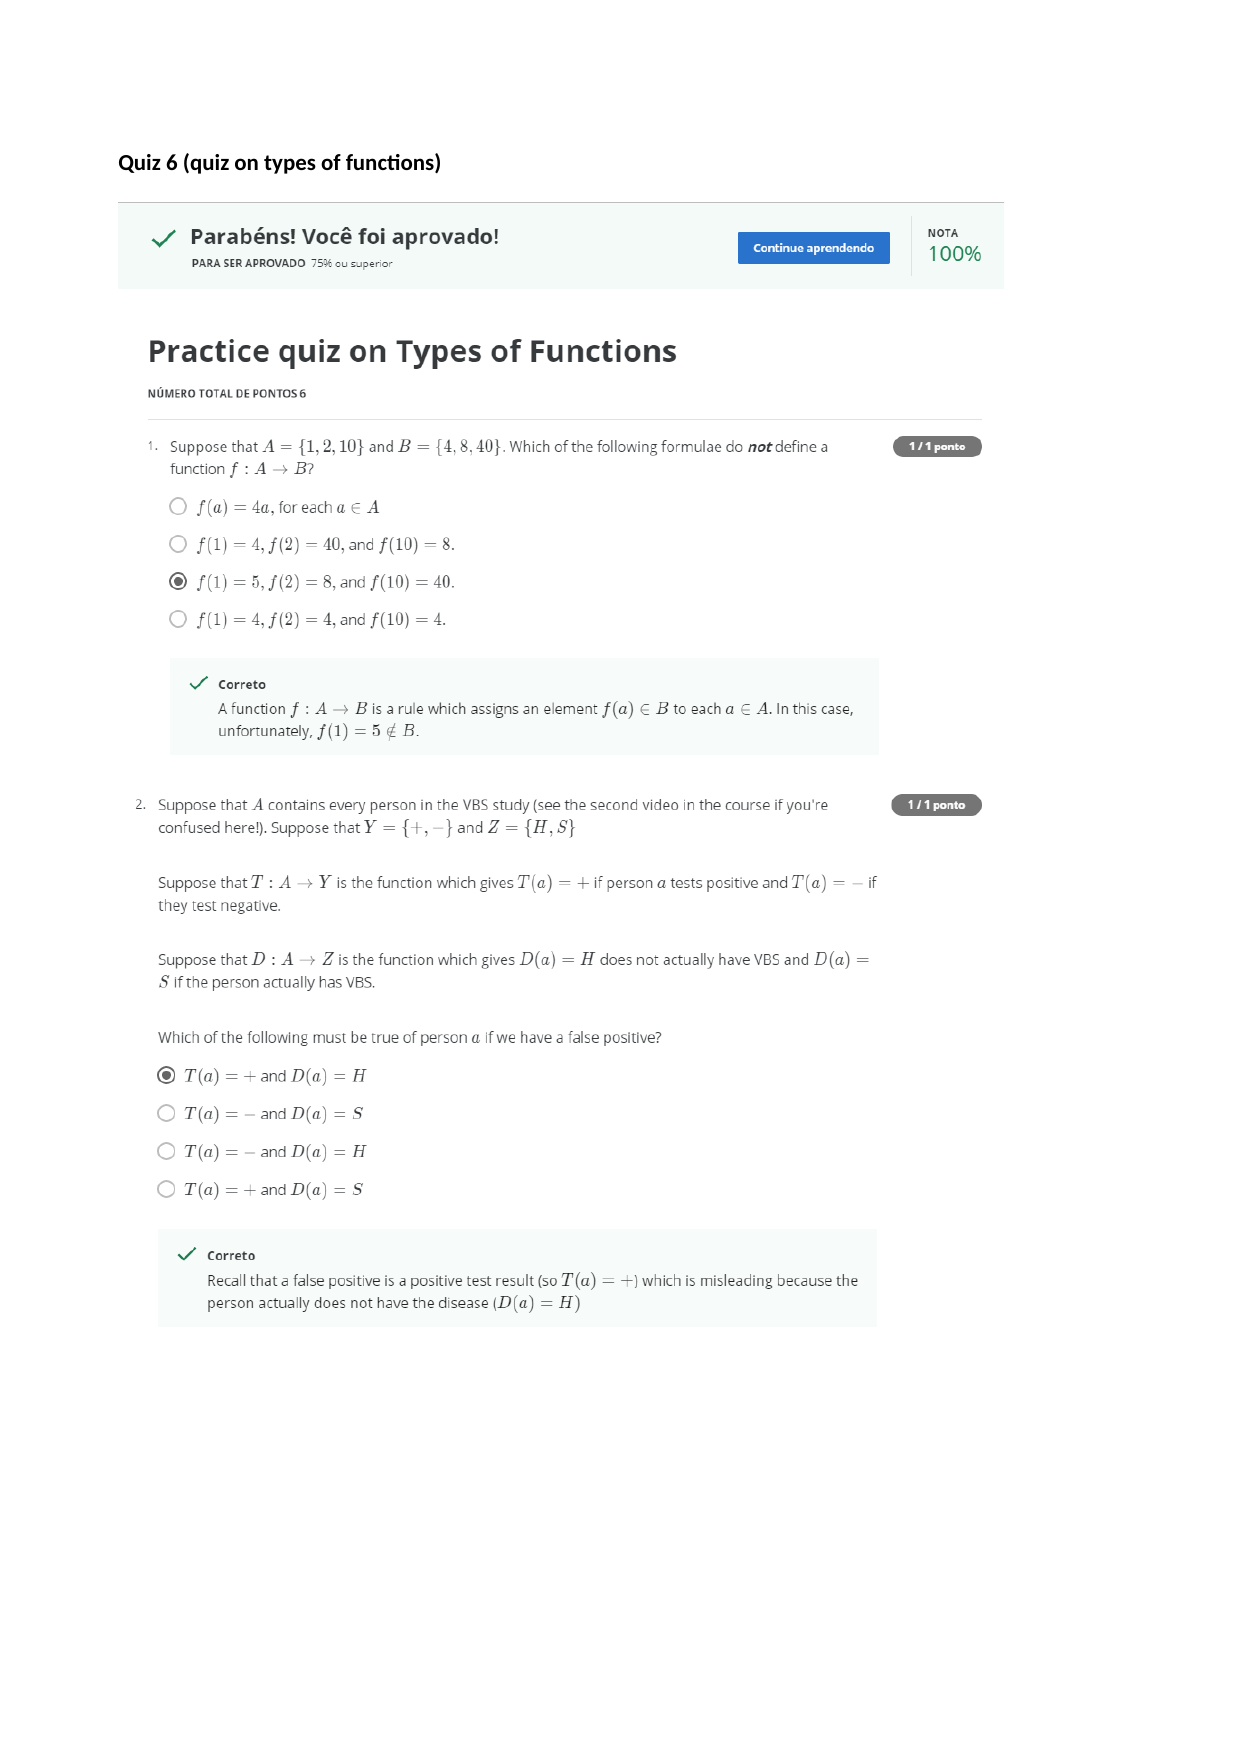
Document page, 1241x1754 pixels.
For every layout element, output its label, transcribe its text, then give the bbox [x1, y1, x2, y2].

picture [118, 200, 1005, 777]
text Quiz 6 (quiz on types of functions) [118, 148, 1063, 176]
picture [118, 781, 1005, 1344]
